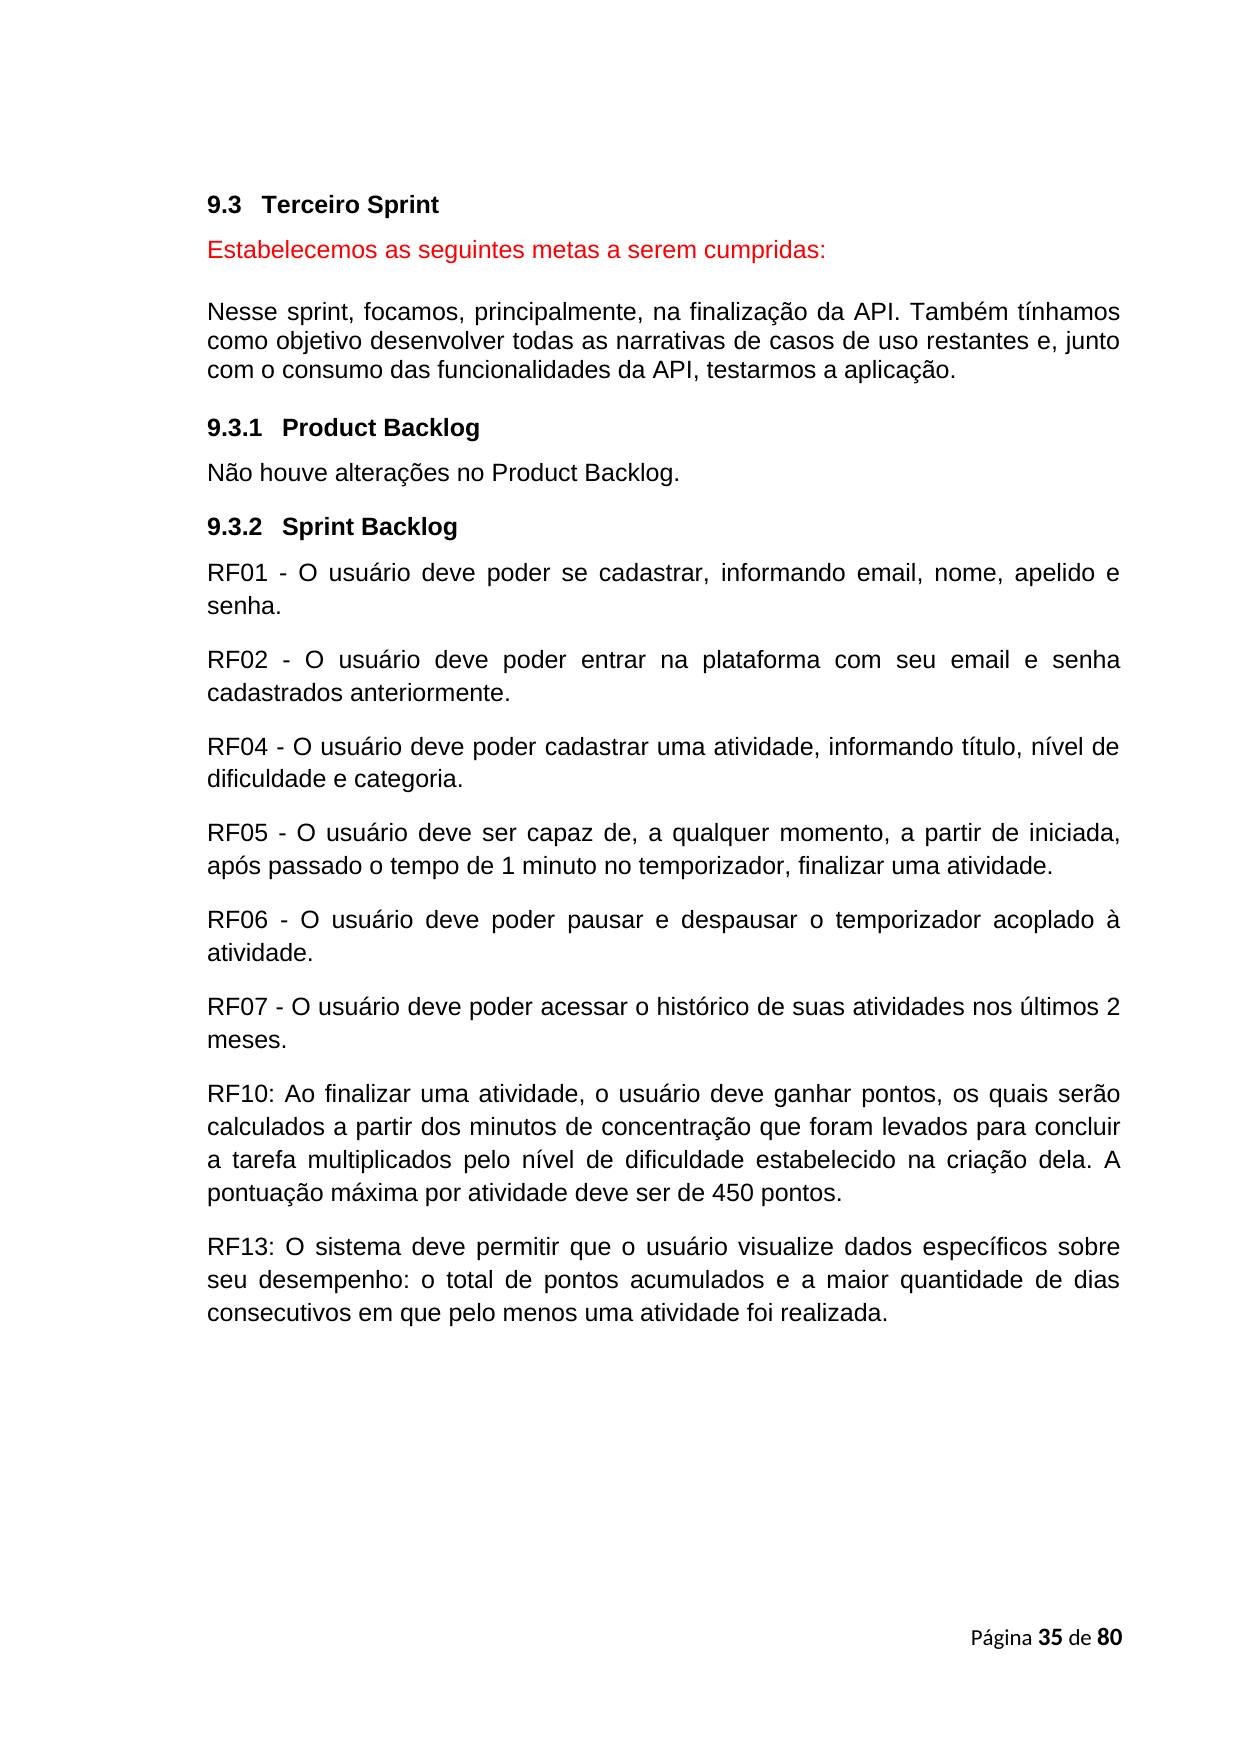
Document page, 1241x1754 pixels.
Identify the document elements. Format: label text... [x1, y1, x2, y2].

text RF01 - O usuário deve poder se cadastrar, informando email, nome, apelido e senha. [207, 558, 1122, 619]
text RF02 - O usuário deve poder entrar na plataforma com seu email e senha cadastrados anteriormente. [207, 644, 1122, 706]
text RF10: Ao finalizar uma atividade, o usuário deve ganhar pontos, os quais serão calculados a partir dos minutos de concentração que foram levados para concluir a tarefa multiplicados pelo nível de dificuldade estabelecido na criação dela. A pontuação máxima por atividade deve ser de 450 pontos. [207, 1079, 1122, 1207]
text Nesse sprint, focamos, principalmente, na finalização da API. Também tínhamos como objetivo desenvolver todas as narrativas de casos de uso restantes e, junto com o consumo das funcionalidades da API, testarmos a aplicação. [207, 297, 1122, 384]
text RF04 - O usuário deve poder cadastrar uma atividade, informando título, nível de dificuldade e categoria. [207, 731, 1122, 793]
text RF13: O sistema deve permitir que o usuário visualize dados específicos sobre seu desempenho: o total de pontos acumulados e a maior quantidade de dias consecutivos em que pelo menos uma atividade foi realizada. [207, 1232, 1122, 1327]
text Não houve alterações no Product Backlog. [207, 458, 1122, 487]
text Estabelecemos as seguintes metas a serem cumpridas: [207, 235, 1122, 264]
text RF06 - O usuário deve poder pausar e despausar o temporizador acoplado à atividade. [207, 905, 1122, 967]
subtitle Sprint Backlog [207, 512, 1122, 541]
text RF07 - O usuário deve poder acessar o histórico de suas atividades nos últimos 2 meses. [207, 992, 1122, 1054]
text RF05 - O usuário deve ser capaz de, a qualquer momento, a partir de iniciada, após passado o tempo de 1 minuto no temporizador, finalizar uma atividade. [207, 818, 1122, 880]
subtitle Product Backlog [207, 413, 1122, 442]
subtitle Terceiro Sprint [207, 190, 1122, 218]
